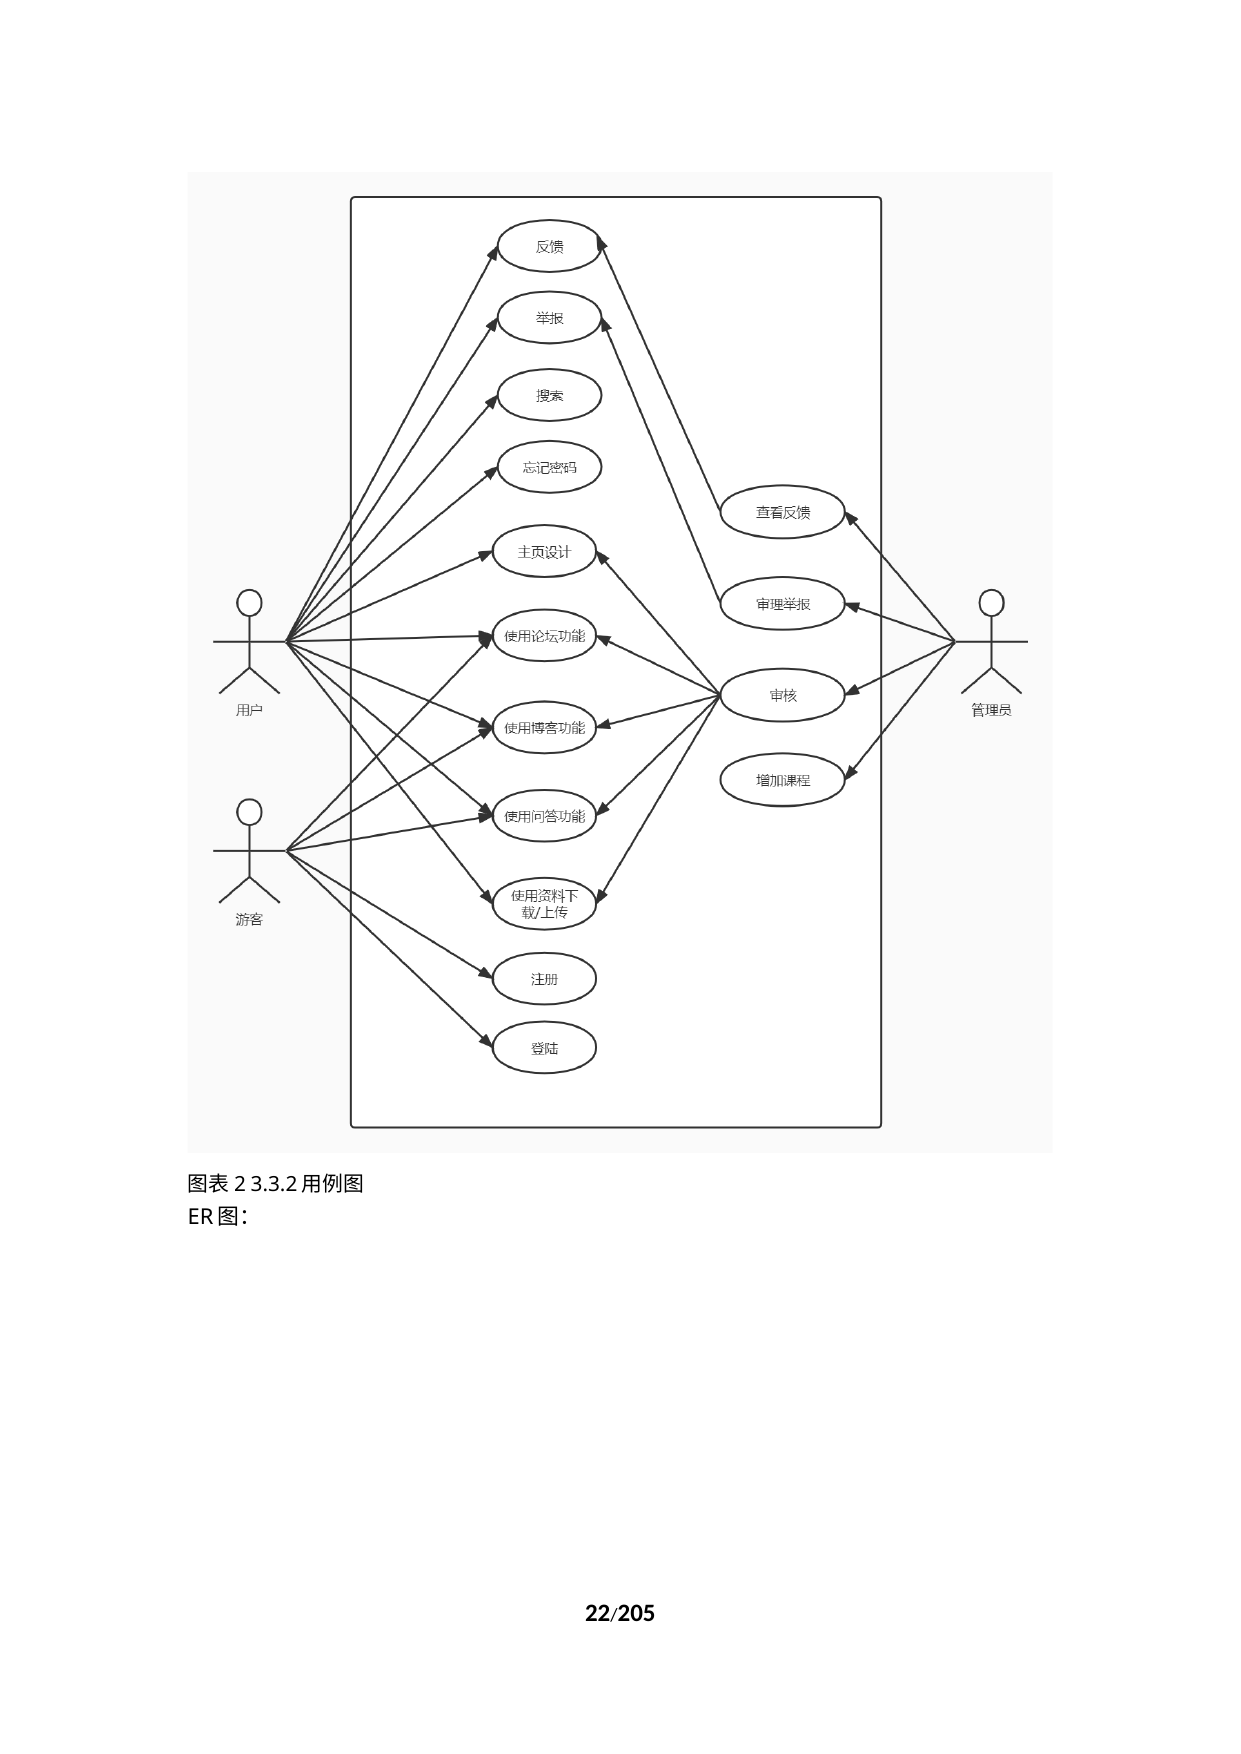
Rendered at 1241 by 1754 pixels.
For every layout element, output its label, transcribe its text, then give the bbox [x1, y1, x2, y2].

text 图表 2 3.3.2用例图 [187, 1166, 1053, 1198]
picture [187, 172, 1053, 1153]
text ER图： [187, 1198, 1053, 1231]
